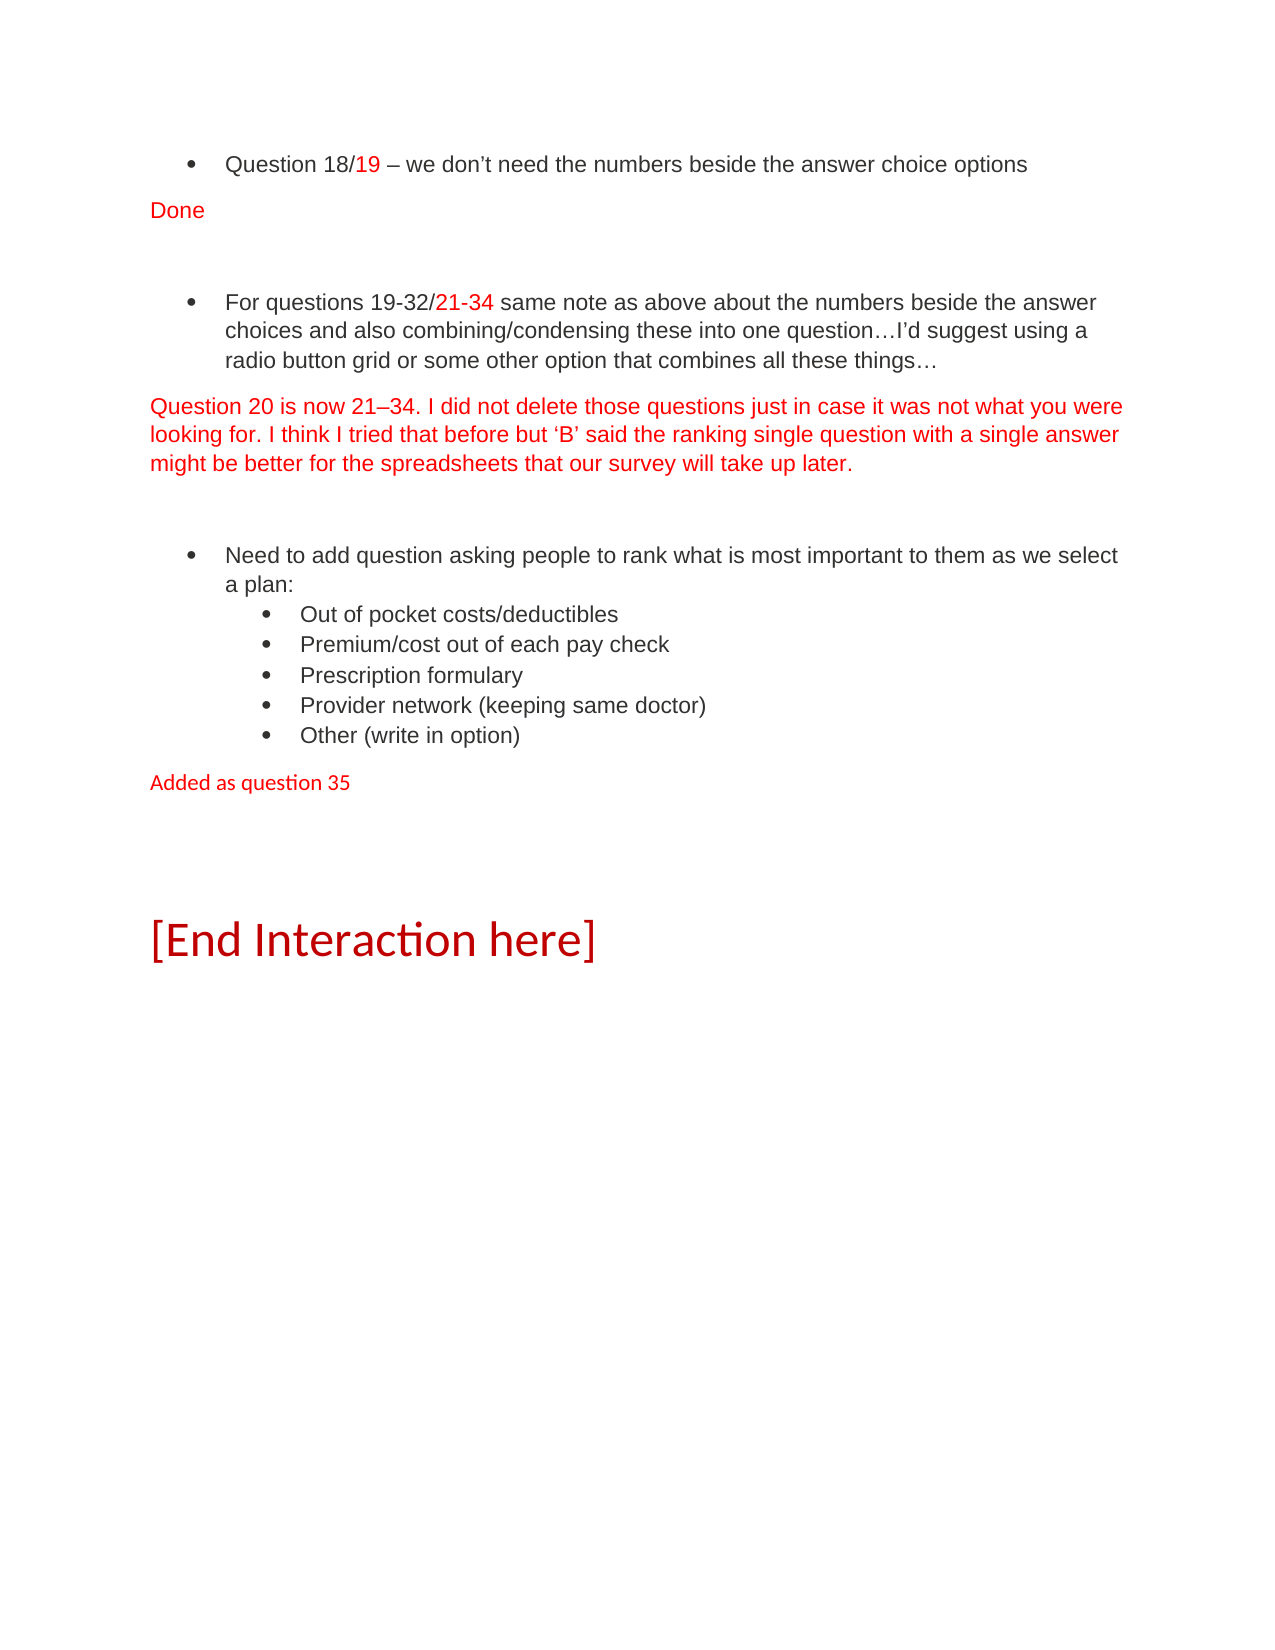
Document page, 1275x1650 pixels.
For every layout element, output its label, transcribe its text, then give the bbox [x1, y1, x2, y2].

list Prescription formulary [262, 661, 1125, 689]
text [End Interaction here] [150, 908, 1125, 969]
list Provider network (keeping same doctor) [262, 691, 1125, 719]
list Out of pocket costs/deductibles [262, 600, 1125, 628]
list Premium/cost out of each pay check [262, 631, 1125, 658]
list Other (write in option) [262, 721, 1125, 749]
list Need to add question asking people to rank what is most important to them as we select a plan: [187, 542, 1125, 598]
text Added as question 35 [150, 768, 1125, 796]
list Question 18/19 – we don’t need the numbers beside the answer choice options [187, 150, 1125, 178]
text Done [150, 197, 1125, 223]
text Question 20 is now 21–34. I did not delete those questions just in case it was not what you were looking for. I think I tried that before but ‘B’ said the ranking single question with a single answer might be better for the spreadsheets that our survey will take up later. [150, 393, 1125, 476]
list For questions 19-32/21-34 same note as above about the numbers beside the answer choices and also combining/condensing these into one question…I’d suggest using a radio button grid or some other option that combines all these things… [187, 289, 1125, 374]
